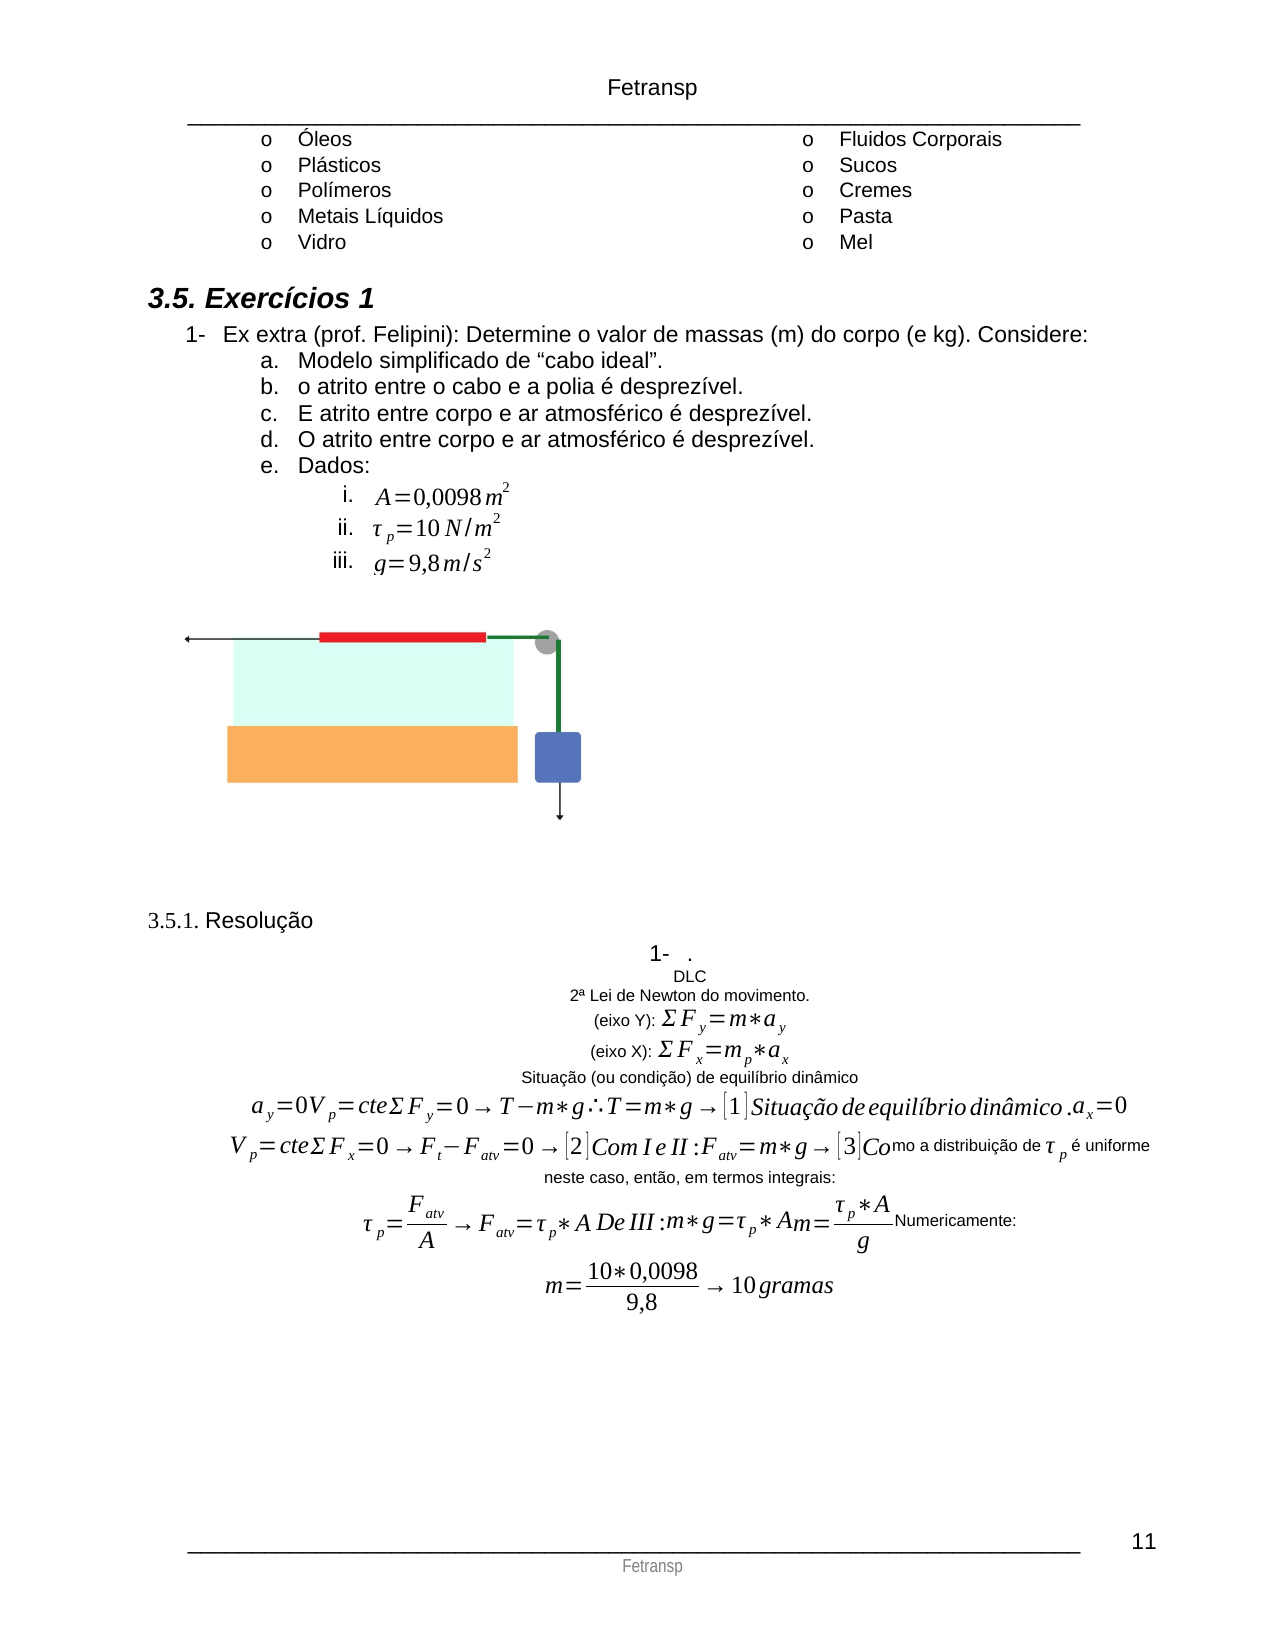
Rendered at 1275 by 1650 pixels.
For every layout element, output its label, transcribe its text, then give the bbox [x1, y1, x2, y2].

list Pasta [802, 204, 1157, 230]
list Plásticos [260, 152, 615, 178]
picture [147, 575, 612, 856]
list Metais Líquidos [260, 204, 615, 230]
list . DLC 2ª Lei de Newton do movimento. (eixo Y): (eixo X): Situação (ou condição) de equilíbrio dinâmico mo a distribuição de é uniforme neste caso, então, em termos integrais: Numericamente: [185, 940, 1157, 1317]
list Cremes [802, 178, 1157, 204]
subtitle Resolução [148, 907, 1157, 934]
list Sucos [802, 152, 1157, 178]
list O atrito entre corpo e ar atmosférico é desprezível. [260, 426, 1157, 452]
list Vidro [260, 230, 615, 256]
list Mel [802, 230, 1157, 256]
list E atrito entre corpo e ar atmosférico é desprezível. [260, 399, 1157, 426]
list Ex extra (prof. Felipini): Determine o valor de massas (m) do corpo (e kg). Considere: [185, 321, 1157, 347]
list Modelo simplificado de “cabo ideal”. [260, 347, 1157, 373]
list Polímeros [260, 178, 615, 204]
list Fluidos Corporais [802, 127, 1157, 152]
list Óleos [260, 127, 615, 152]
list o atrito entre o cabo e a polia é desprezível. [260, 373, 1157, 399]
list Dados: [260, 452, 1157, 479]
subtitle Exercícios 1 [148, 281, 1157, 314]
